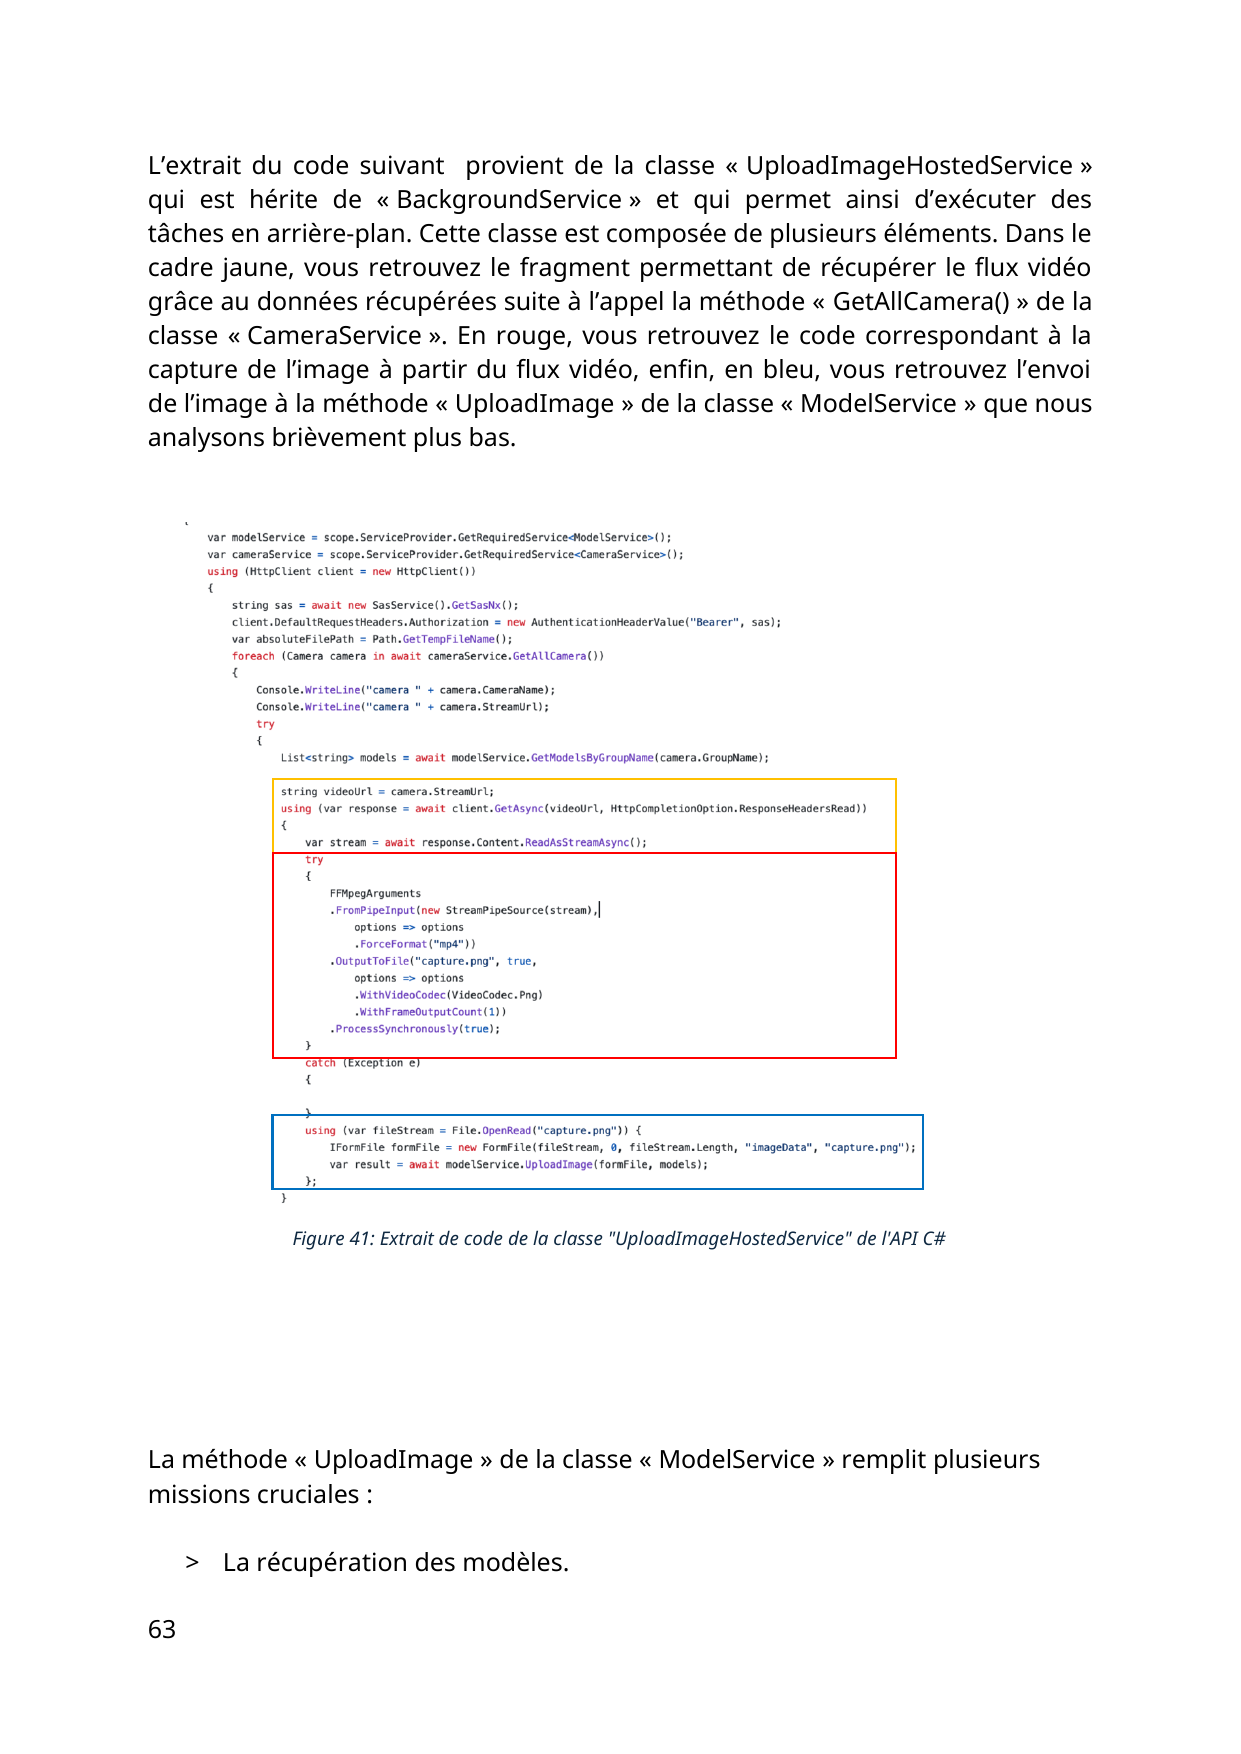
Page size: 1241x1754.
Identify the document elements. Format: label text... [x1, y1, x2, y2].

list La récupération des modèles. [185, 1544, 1093, 1578]
text Figure 41: Extrait de code de la classe "UploadImageHostedService" de l'API C# [148, 1226, 1093, 1251]
text La méthode « UploadImage » de la classe « ModelService » remplit plusieurs missions cruciales : [148, 1442, 1093, 1510]
picture [147, 522, 1093, 1226]
text L’extrait du code suivant provient de la classe « UploadImageHostedService » qui est hérite de « BackgroundService » et qui permet ainsi d’exécuter des tâches en arrière-plan. Cette classe est composée de plusieurs éléments. Dans le cadre jaune, vous retrouvez le fragment permettant de récupérer le flux vidéo grâce au données récupérées suite à l’appel la méthode « GetAllCamera() » de la classe « CameraService ». En rouge, vous retrouvez le code correspondant à la capture de l’image à partir du flux vidéo, enfin, en bleu, vous retrouvez l’envoi de l’image à la méthode « UploadImage » de la classe « ModelService » que nous analysons brièvement plus bas. [148, 148, 1093, 454]
